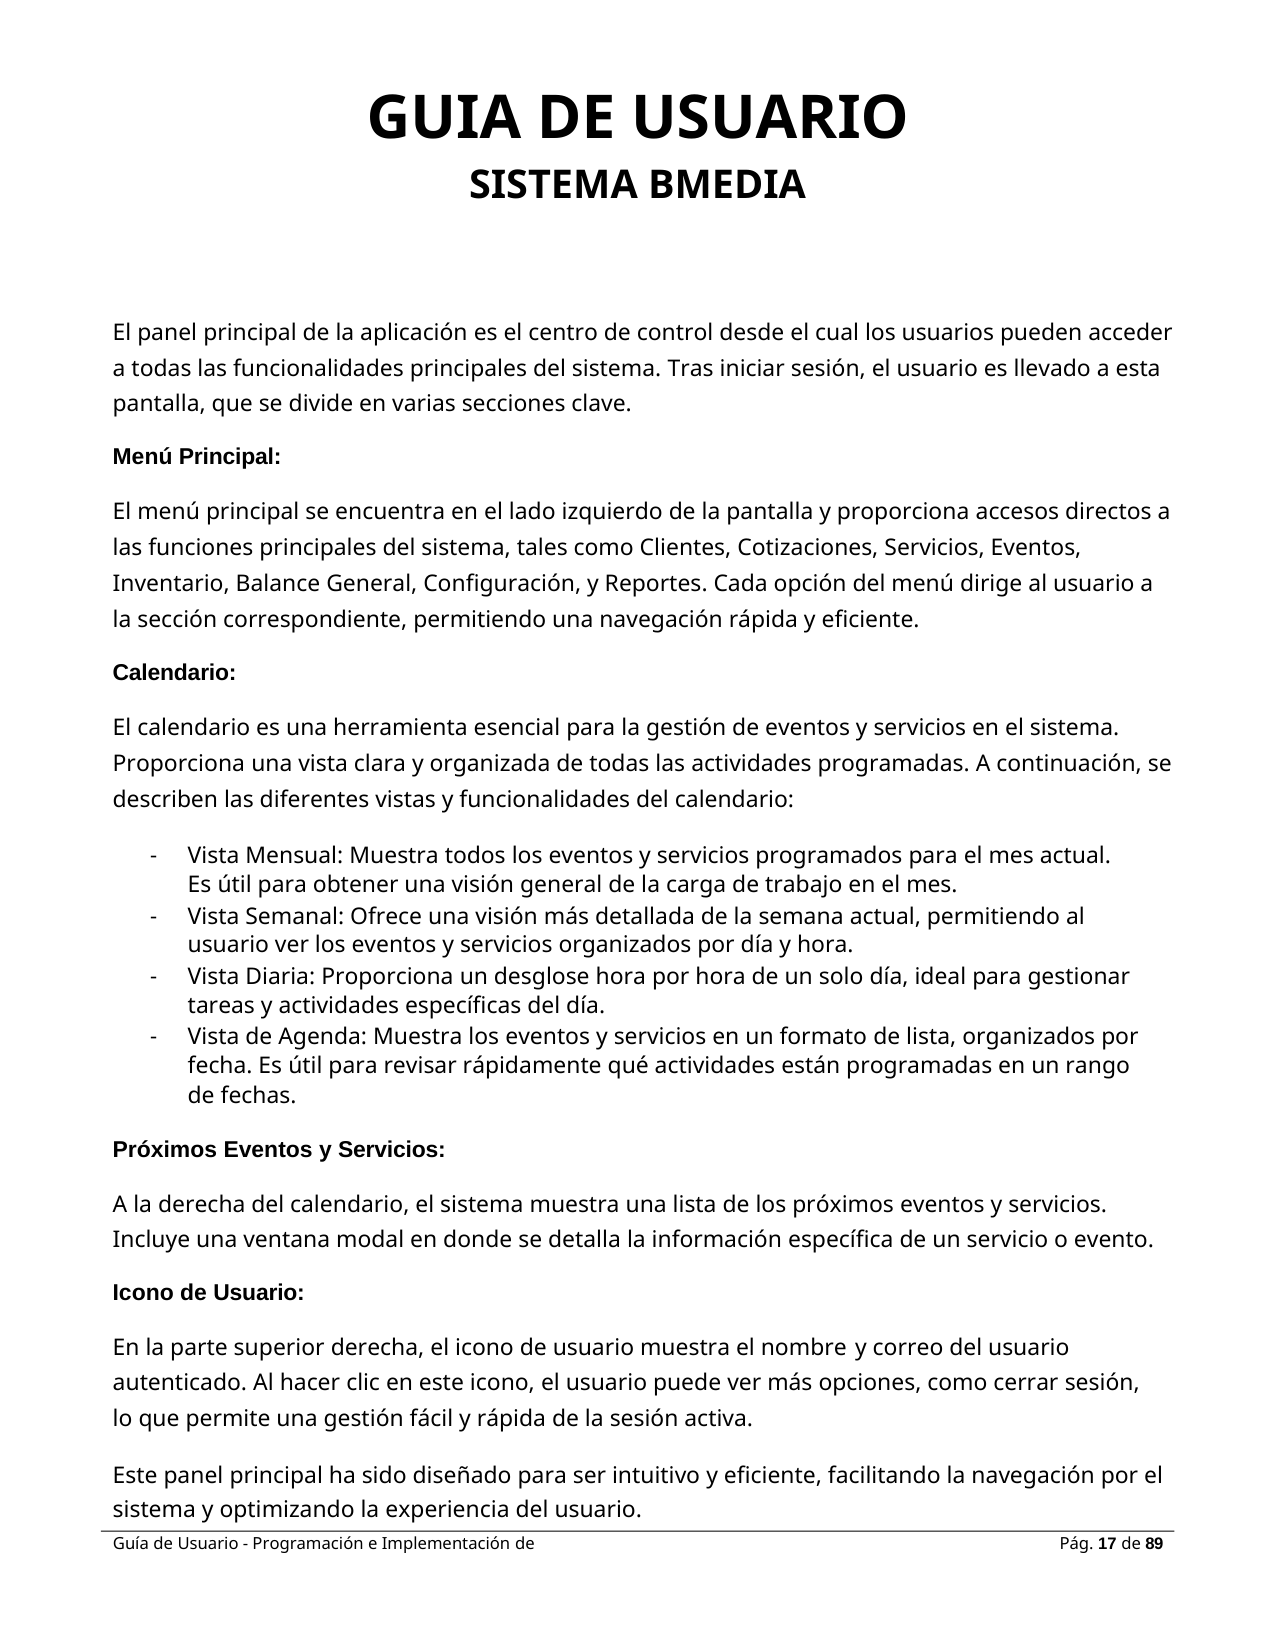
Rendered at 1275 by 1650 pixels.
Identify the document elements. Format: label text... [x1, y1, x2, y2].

text Este panel principal ha sido diseñado para ser intuitivo y eficiente, facilitando la navegación por el sistema y optimizando la experiencia del usuario. [112, 1459, 1175, 1524]
text El panel principal de la aplicación es el centro de control desde el cual los usuarios pueden acceder a todas las funcionalidades principales del sistema. Tras iniciar sesión, el usuario es llevado a esta pantalla, que se divide en varias secciones clave. [112, 316, 1175, 418]
list Vista de Agenda: Muestra los eventos y servicios en un formato de lista, organizados por fecha. Es útil para revisar rápidamente qué actividades están programadas en un rango de fechas. [150, 1021, 1159, 1110]
text En la parte superior derecha, el icono de usuario muestra el nombre y correo del usuario autenticado. Al hacer clic en este icono, el usuario puede ver más opciones, como cerrar sesión, lo que permite una gestión fácil y rápida de la sesión activa. [112, 1331, 1161, 1433]
subtitle Próximos Eventos y Servicios: [112, 1136, 1175, 1162]
subtitle Menú Principal: [112, 443, 1175, 469]
subtitle Icono de Usuario: [112, 1279, 1175, 1305]
list Vista Diaria: Proporciona un desglose hora por hora de un solo día, ideal para gestionar tareas y actividades específicas del día. [150, 961, 1148, 1020]
list Vista Semanal: Ofrece una visión más detallada de la semana actual, permitiendo al usuario ver los eventos y servicios organizados por día y hora. [150, 900, 1126, 960]
list Vista Mensual: Muestra todos los eventos y servicios programados para el mes actual. Es útil para obtener una visión general de la carga de trabajo en el mes. [150, 840, 1134, 899]
text El menú principal se encuentra en el lado izquierdo de la pantalla y proporciona accesos directos a las funciones principales del sistema, tales como Clientes, Cotizaciones, Servicios, Eventos, Inventario, Balance General, Configuración, y Reportes. Cada opción del menú dirige al usuario a la sección correspondiente, permitiendo una navegación rápida y eficiente. [112, 495, 1175, 634]
subtitle Calendario: [112, 659, 1175, 685]
text El calendario es una herramienta esencial para la gestión de eventos y servicios en el sistema. Proporciona una vista clara y organizada de todas las actividades programadas. A continuación, se describen las diferentes vistas y funcionalidades del calendario: [112, 711, 1175, 814]
text A la derecha del calendario, el sistema muestra una lista de los próximos eventos y servicios. Incluye una ventana modal en donde se detalla la información específica de un servicio o evento. [112, 1188, 1161, 1254]
